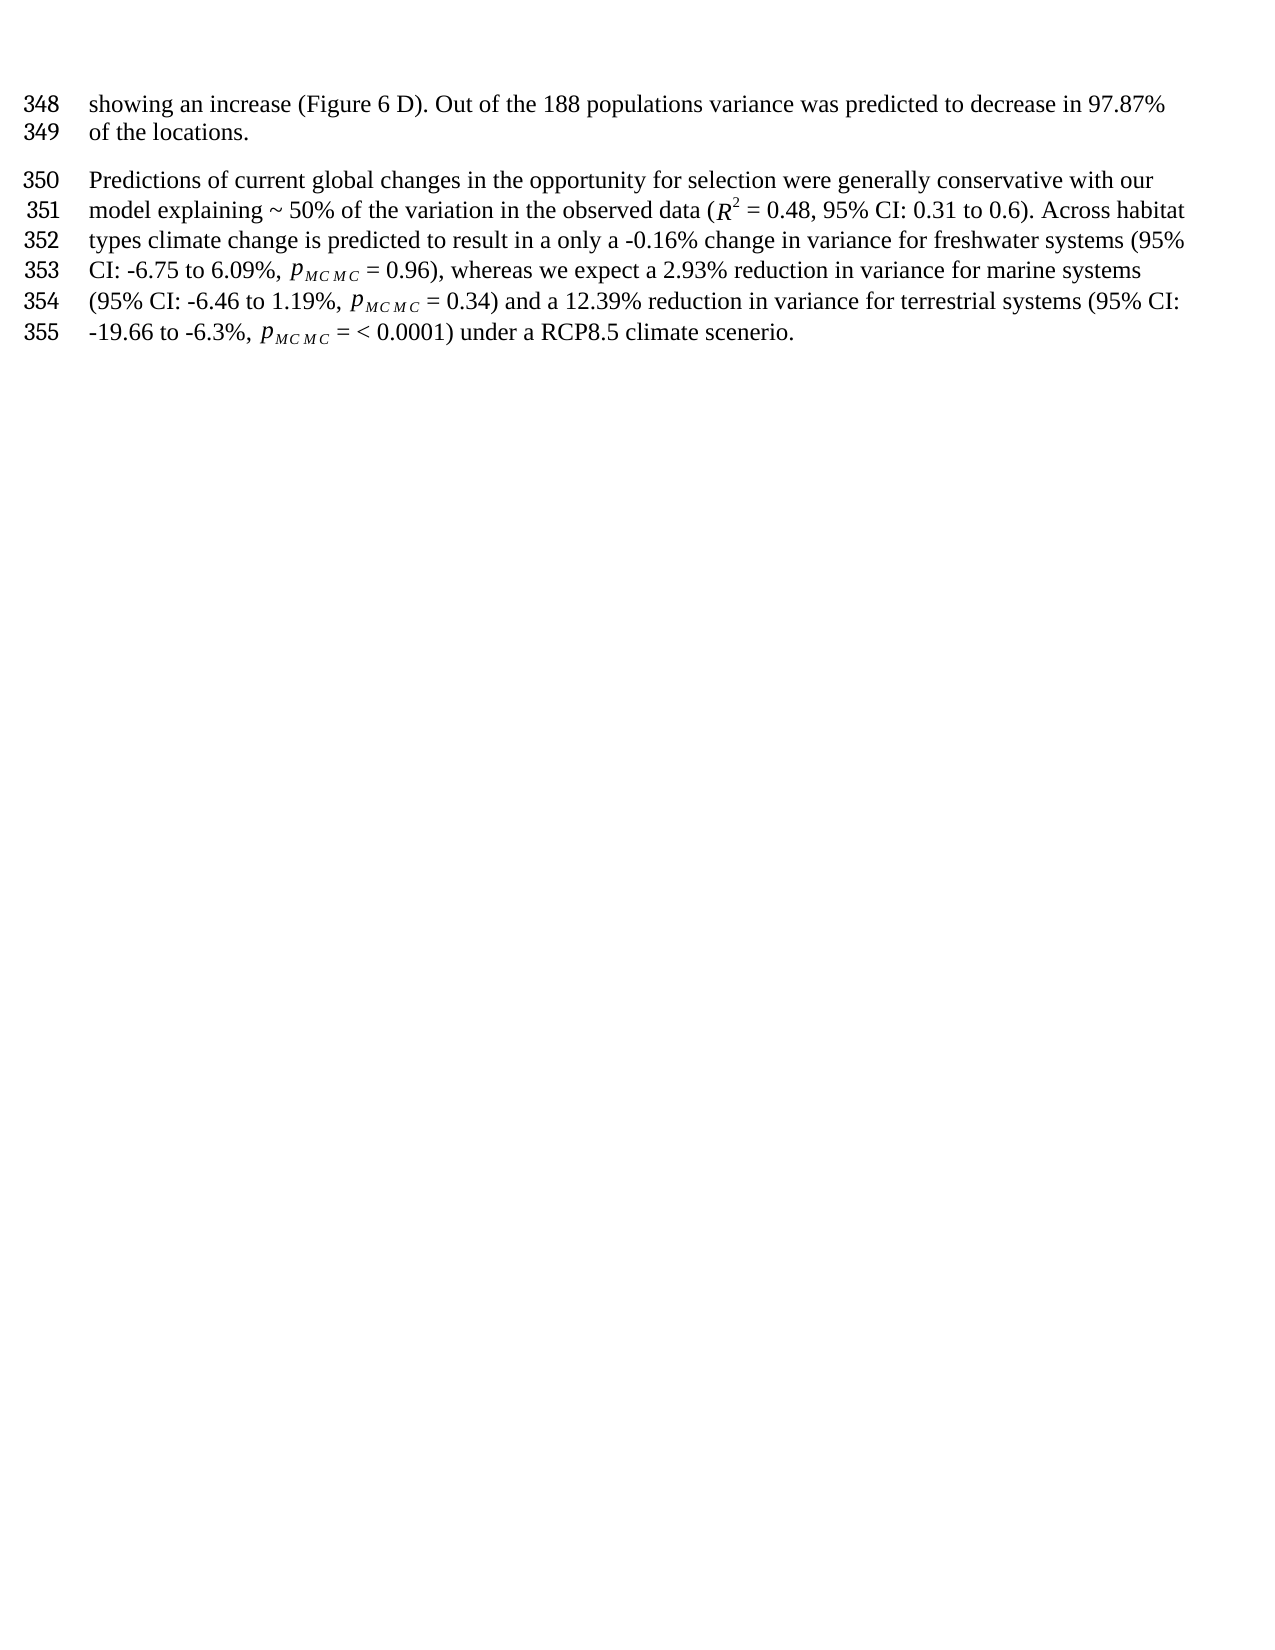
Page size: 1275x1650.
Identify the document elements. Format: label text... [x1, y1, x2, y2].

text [89, 89, 1186, 146]
text Predictions of current global changes in the opportunity for selection were generally conservative with our model explaining ~ 50% of the variation in the observed data ( = 0.48, 95% CI: 0.31 to 0.6). Across habitat types climate change is predicted to result in a only a -0.16% change in variance for freshwater systems (95% CI: -6.75 to 6.09%, = 0.96), whereas we expect a 2.93% reduction in variance for marine systems (95% CI: -6.46 to 1.19%, = 0.34) and a 12.39% reduction in variance for terrestrial systems (95% CI: -19.66 to -6.3%, = < 0.0001) under a RCP8.5 climate scenerio. [89, 165, 1186, 348]
